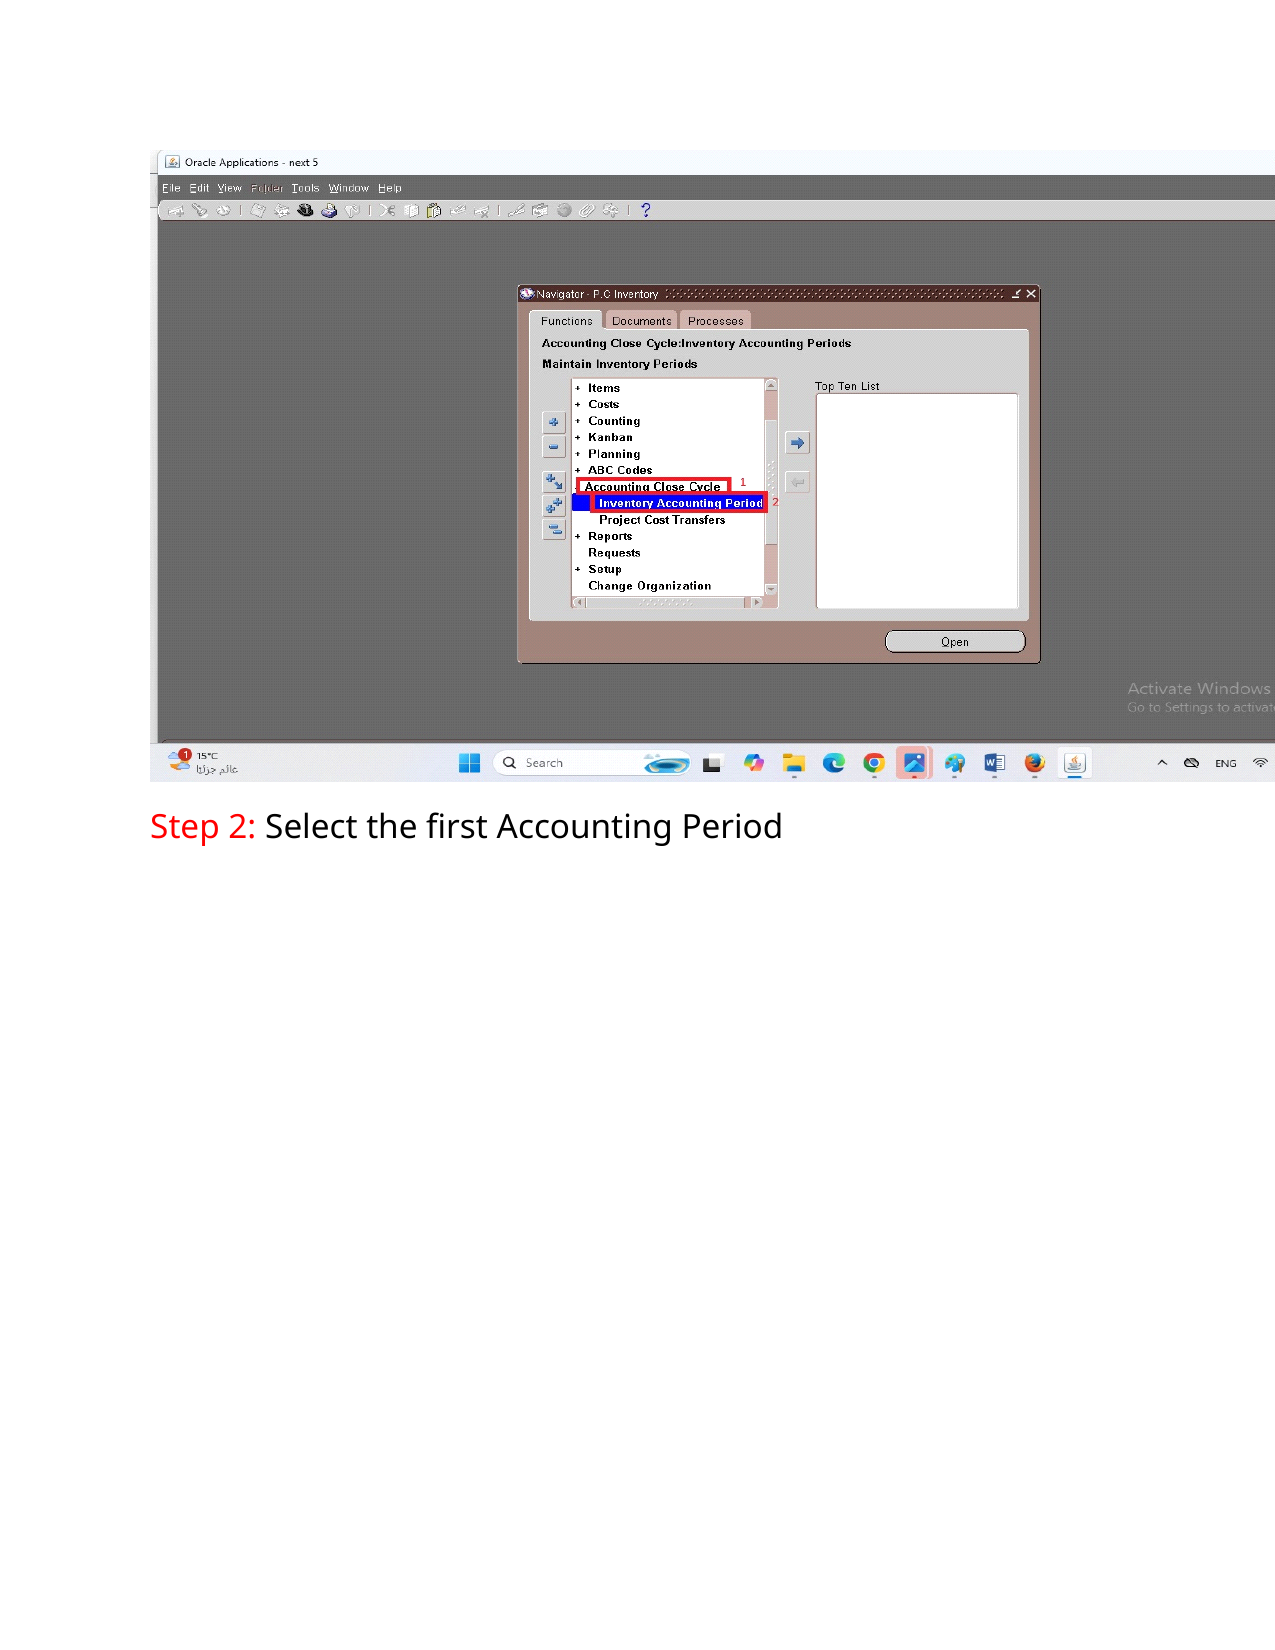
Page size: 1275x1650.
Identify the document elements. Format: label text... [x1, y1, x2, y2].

picture [150, 150, 1275, 782]
text Step 2: Select the first Accounting Period [150, 803, 1125, 848]
